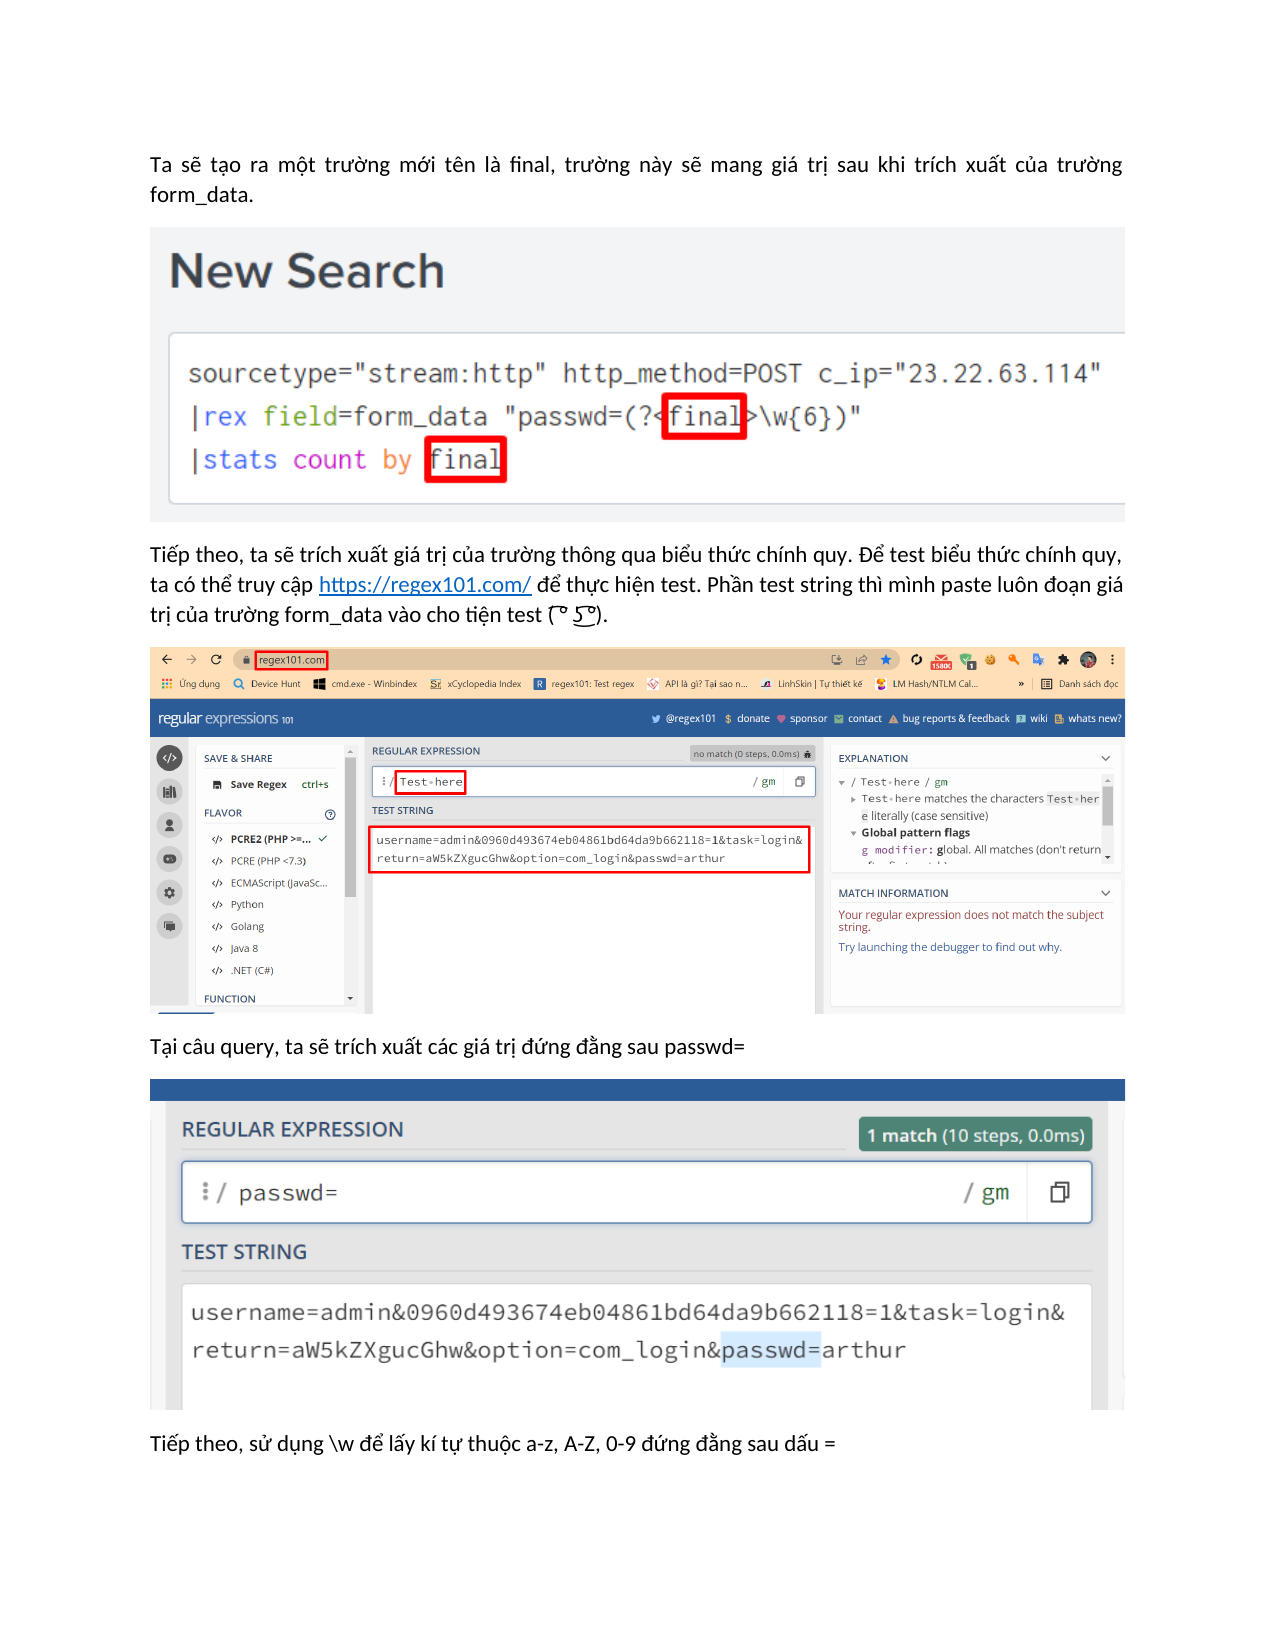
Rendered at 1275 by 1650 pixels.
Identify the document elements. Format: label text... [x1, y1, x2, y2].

picture [150, 1079, 1125, 1410]
text Tiếp theo, ta sẽ trích xuất giá trị của trường thông qua biểu thức chính quy. Để test biểu thức chính quy, ta có thể truy cập https://regex101.com/ để thực hiện test. Phần test string thì mình paste luôn đoạn giá trị của trường form_data vào cho tiện test ( ͡° ͜ʖ ͡°). [150, 540, 1125, 628]
picture [150, 227, 1125, 522]
text Tại câu query, ta sẽ trích xuất các giá trị đứng đằng sau passwd= [150, 1032, 1125, 1060]
text Ta sẽ tạo ra một trường mới tên là final, trường này sẽ mang giá trị sau khi trích xuất của trường form_data. [150, 150, 1125, 208]
picture [150, 647, 1125, 1014]
text Tiếp theo, sử dụng \w để lấy kí tự thuộc a-z, A-Z, 0-9 đứng đằng sau dấu = [150, 1429, 1125, 1457]
